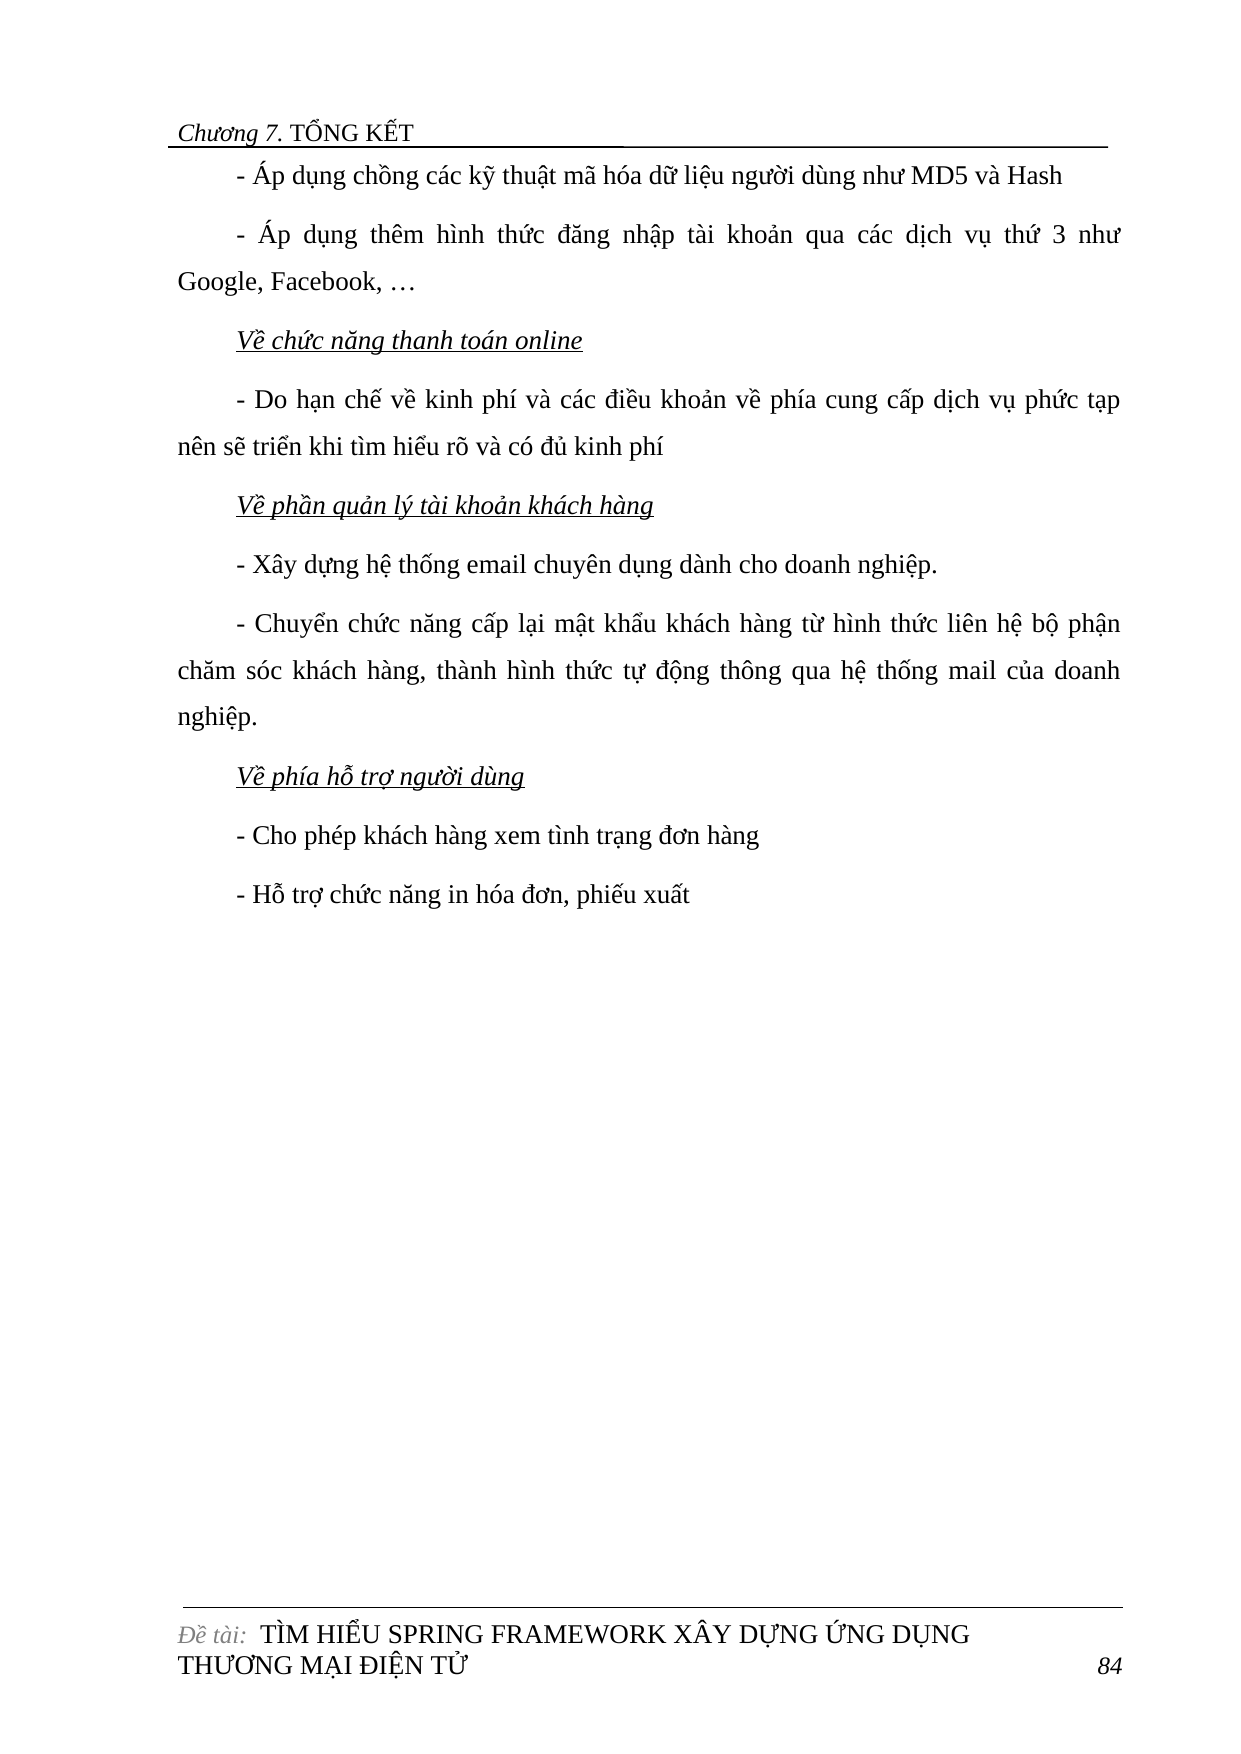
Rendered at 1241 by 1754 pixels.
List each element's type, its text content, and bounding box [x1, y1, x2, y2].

text - Cho phép khách hàng xem tình trạng đơn hàng [177, 819, 1122, 850]
text - Hỗ trợ chức năng in hóa đơn, phiếu xuất [177, 878, 1122, 909]
text Về phía hỗ trợ người dùng [177, 760, 1122, 791]
text - Xây dựng hệ thống email chuyên dụng dành cho doanh nghiệp. [177, 548, 1122, 579]
text - Áp dụng chồng các kỹ thuật mã hóa dữ liệu người dùng như MD5 và Hash [177, 159, 1122, 190]
text Về chức năng thanh toán online [177, 324, 1122, 355]
text - Do hạn chế về kinh phí và các điều khoản về phía cung cấp dịch vụ phức tạp nên sẽ triển khi tìm hiểu rõ và có đủ kinh phí [177, 383, 1122, 461]
text - Chuyển chức năng cấp lại mật khẩu khách hàng từ hình thức liên hệ bộ phận chăm sóc khách hàng, thành hình thức tự động thông qua hệ thống mail của doanh nghiệp. [177, 607, 1122, 732]
text Về phần quản lý tài khoản khách hàng [177, 489, 1122, 520]
text - Áp dụng thêm hình thức đăng nhập tài khoản qua các dịch vụ thứ 3 như Google, Facebook, … [177, 218, 1122, 296]
